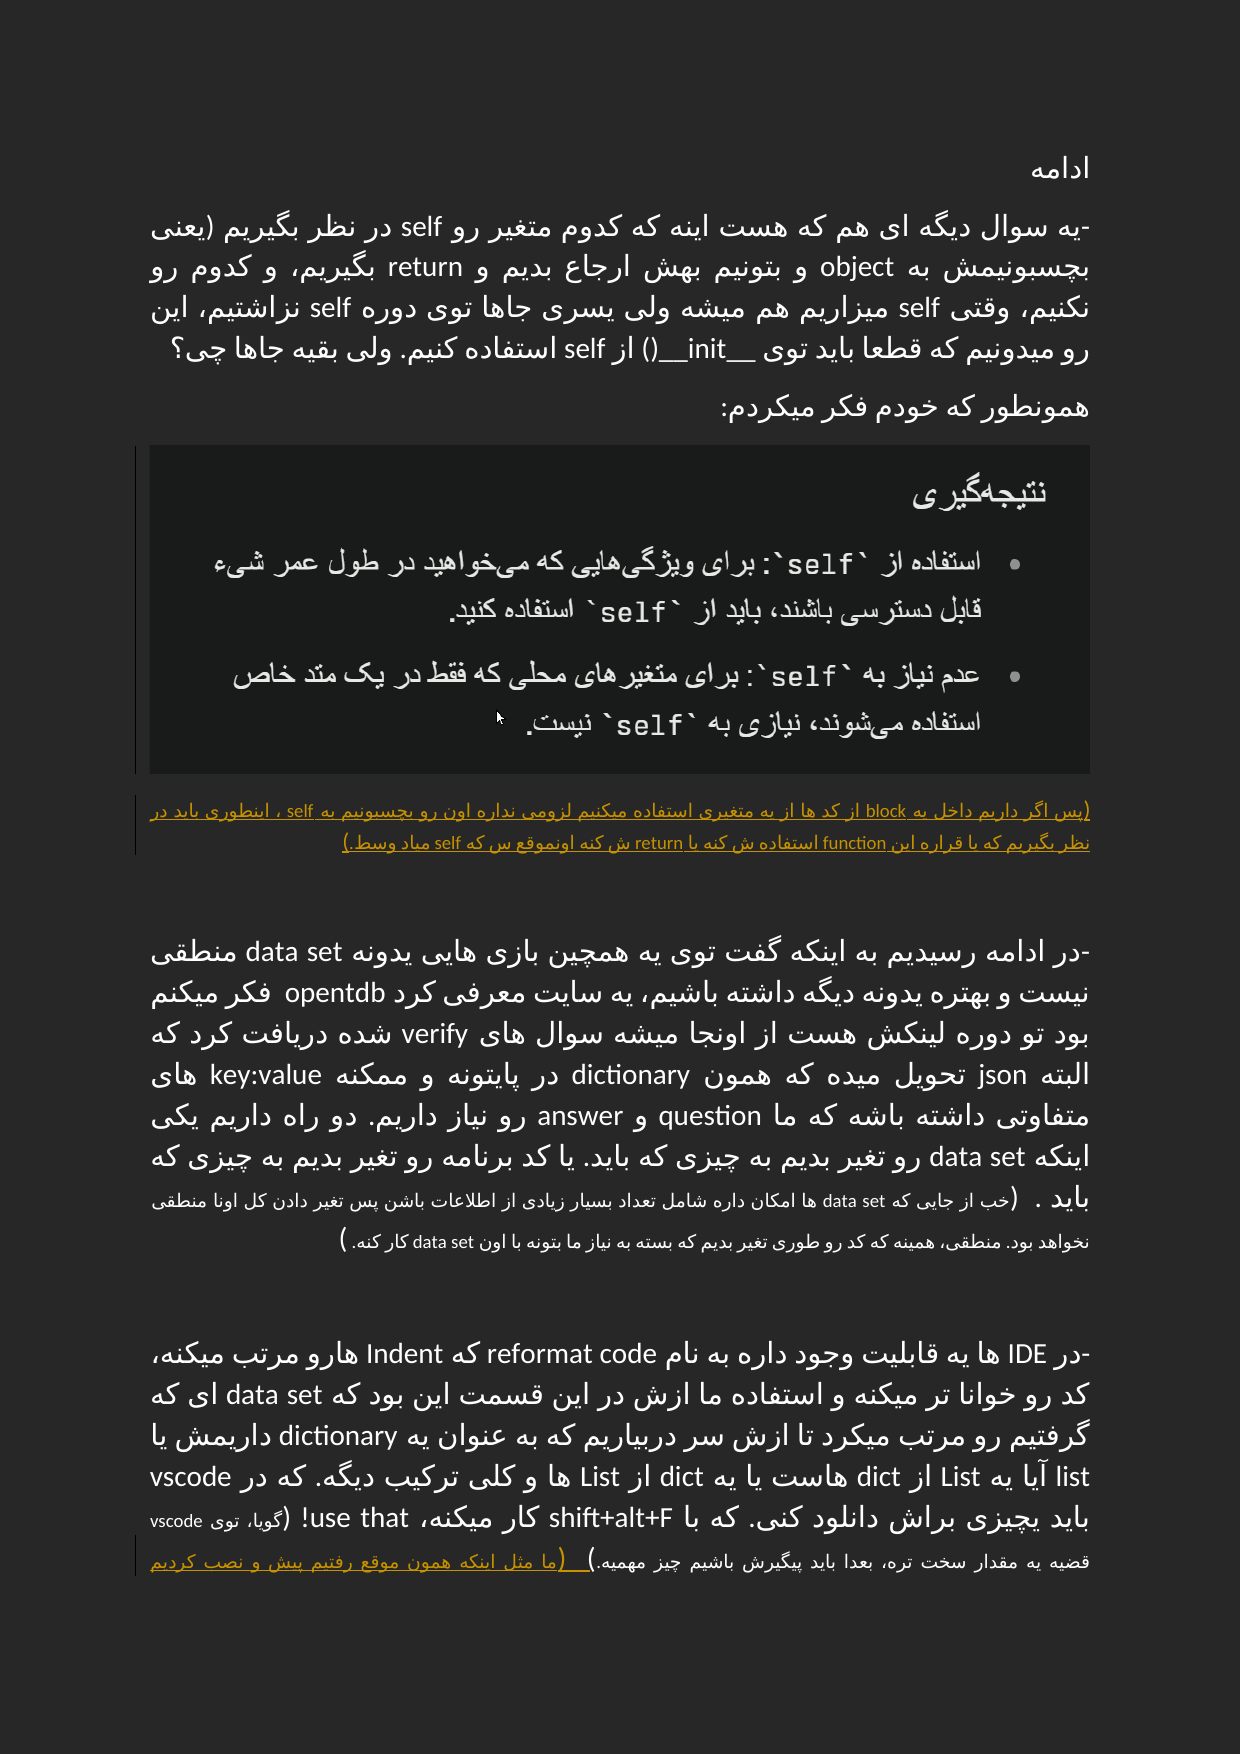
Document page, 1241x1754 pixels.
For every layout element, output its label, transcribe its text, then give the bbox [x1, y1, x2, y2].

text ادامه [150, 150, 1090, 186]
text همونطور که خودم فکر میکردم: [150, 388, 1090, 424]
picture [149, 445, 1090, 774]
text -یه سوال دیگه ای هم که هست اینه که کدوم متغیر رو self در نظر بگیریم (یعنی بچسبونیمش به object و بتونیم بهش ارجاع بدیم و return بگیریم، و کدوم رو نکنیم، وقتی self میزاریم هم میشه ولی یسری جاها توی دوره self نزاشتیم، این رو میدونیم که قطعا باید توی __init__() از self استفاده کنیم. ولی بقیه جاها چی؟ [150, 208, 1090, 366]
text -در ادامه رسیدیم به اینکه گفت توی یه همچین بازی هایی یدونه data set منطقی نیست و بهتره یدونه دیگه داشته باشیم، یه سایت معرفی کرد opentdb فکر میکنم بود تو دوره لینکش هست از اونجا میشه سوال های verify شده دریافت کرد که البته json تحویل میده که همون dictionary در پایتونه و ممکنه key:value های متفاوتی داشته باشه که ما question و answer رو نیاز داریم. دو راه داریم یکی اینکه data set رو تغیر بدیم به چیزی که باید. یا کد برنامه رو تغیر بدیم به چیزی که باید . (خب از جایی که data set ها امکان داره شامل تعداد بسیار زیادی از اطلاعات باشن پس تغیر دادن کل اونا منطقی نخواهد بود. منطقی، همینه که کد رو طوری تغیر بدیم که بسته به نیاز ما بتونه با اون data set کار کنه. ) [150, 933, 1090, 1256]
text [150, 1335, 1090, 1576]
